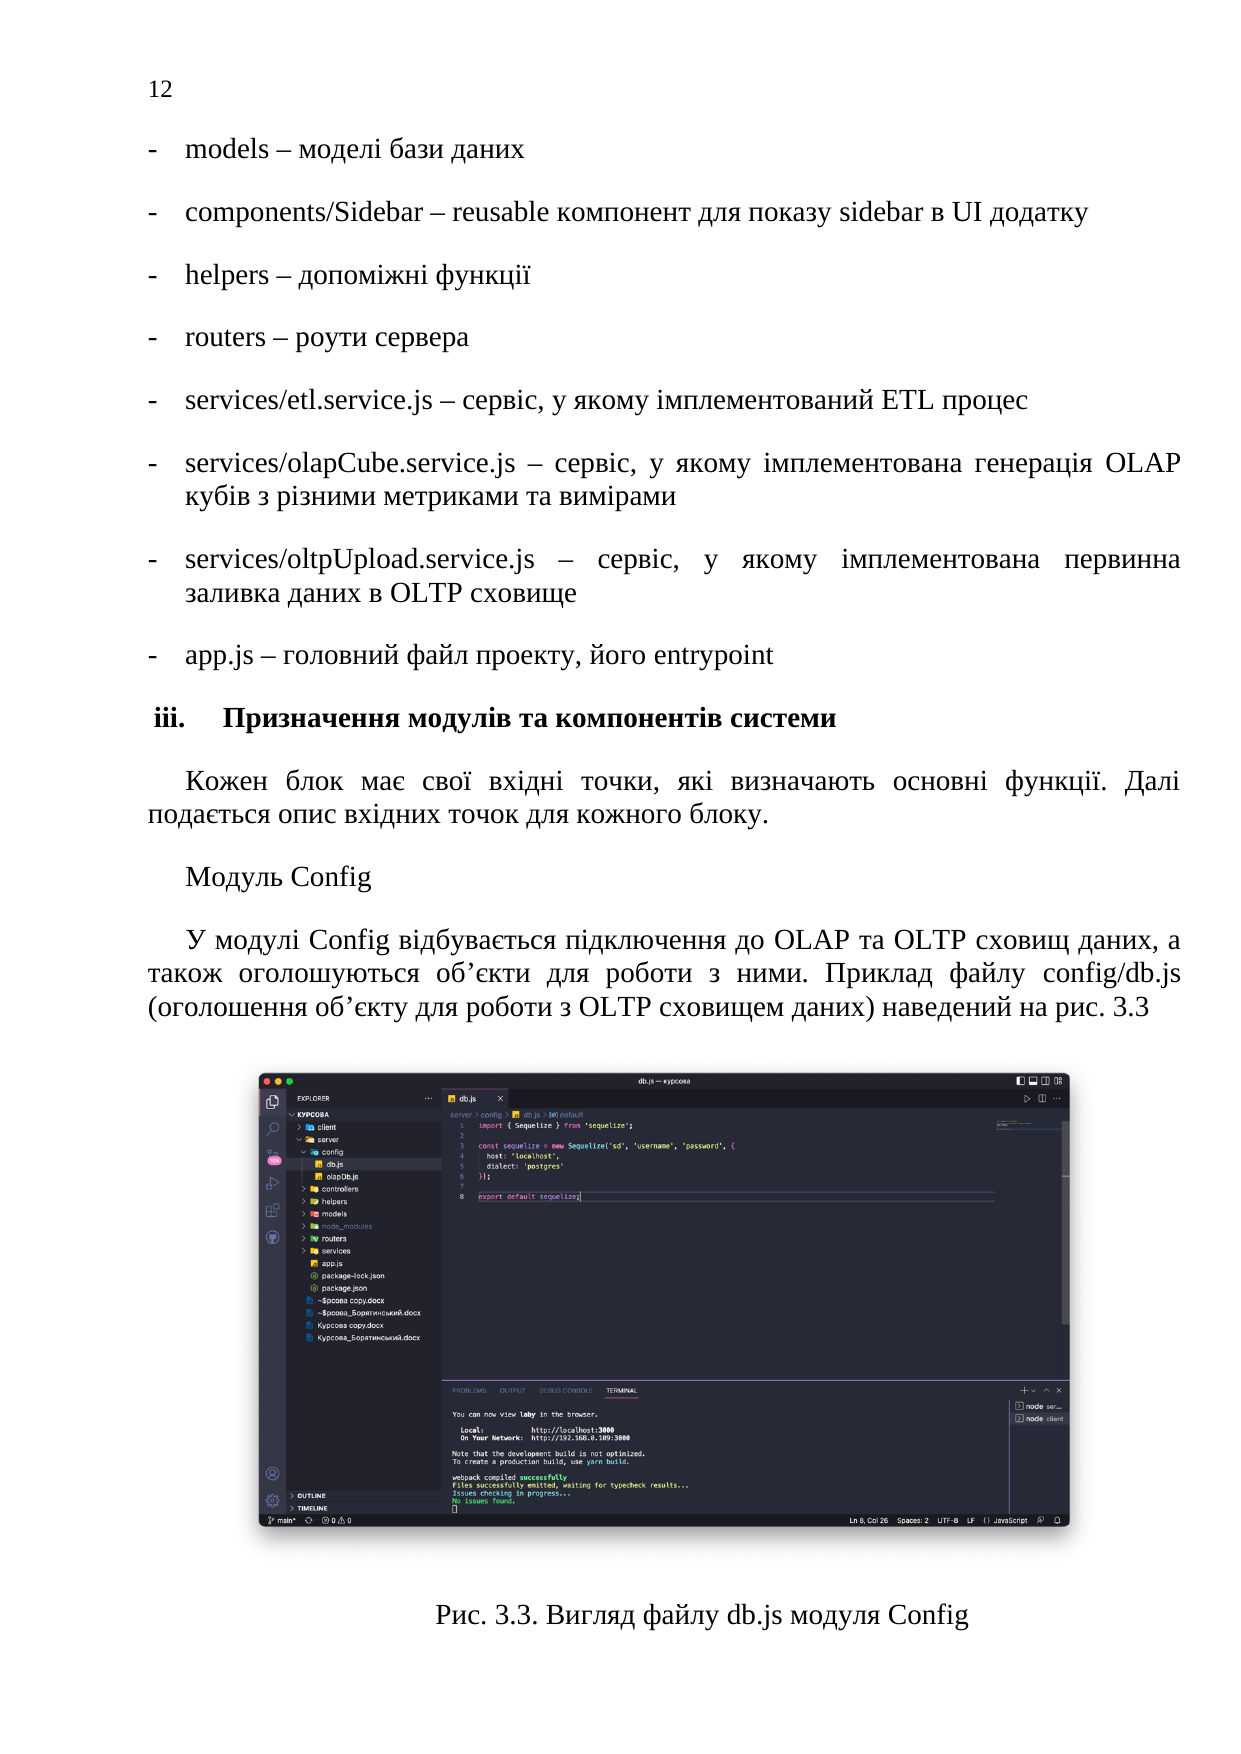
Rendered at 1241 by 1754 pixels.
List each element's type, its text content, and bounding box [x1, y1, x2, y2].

text У модулі Config відбувається підключення до OLAP та OLTP сховищ даних, а також оголошуються об’єкти для роботи з ними. Приклад файлу config/db.js (оголошення об’єкту для роботи з OLTP сховищем даних) наведений на рис. 3.3 [148, 922, 1181, 1022]
list models – моделі бази даних [148, 131, 1181, 165]
list helpers – допоміжні функції [148, 257, 1181, 290]
list components/Sidebar – reusable компонент для показу sidebar в UI додатку [148, 194, 1181, 228]
list services/etl.service.js – сервіс, у якому імплементований ETL процес [148, 382, 1181, 416]
picture [227, 1051, 1101, 1568]
list services/oltpUpload.service.js – сервіс, у якому імплементована первинна заливка даних в OLTP сховище [148, 541, 1181, 608]
list app.js – головний файл проекту, його entrypoint [148, 637, 1181, 671]
text Кожен блок має свої вхідні точки, які визначають основні функції. Далі подається опис вхідних точок для кожного блоку. [148, 763, 1181, 830]
text Модуль Config [148, 859, 1181, 893]
list Призначення модулів та компонентів системи [185, 700, 1181, 734]
list services/olapCube.service.js – сервіс, у якому імплементована генерація OLAP кубів з різними метриками та вимірами [148, 445, 1181, 512]
list routers – роути сервера [148, 319, 1181, 353]
text Рис. 3.3. Вигляд файлу db.js модуля Config [223, 1597, 1181, 1631]
